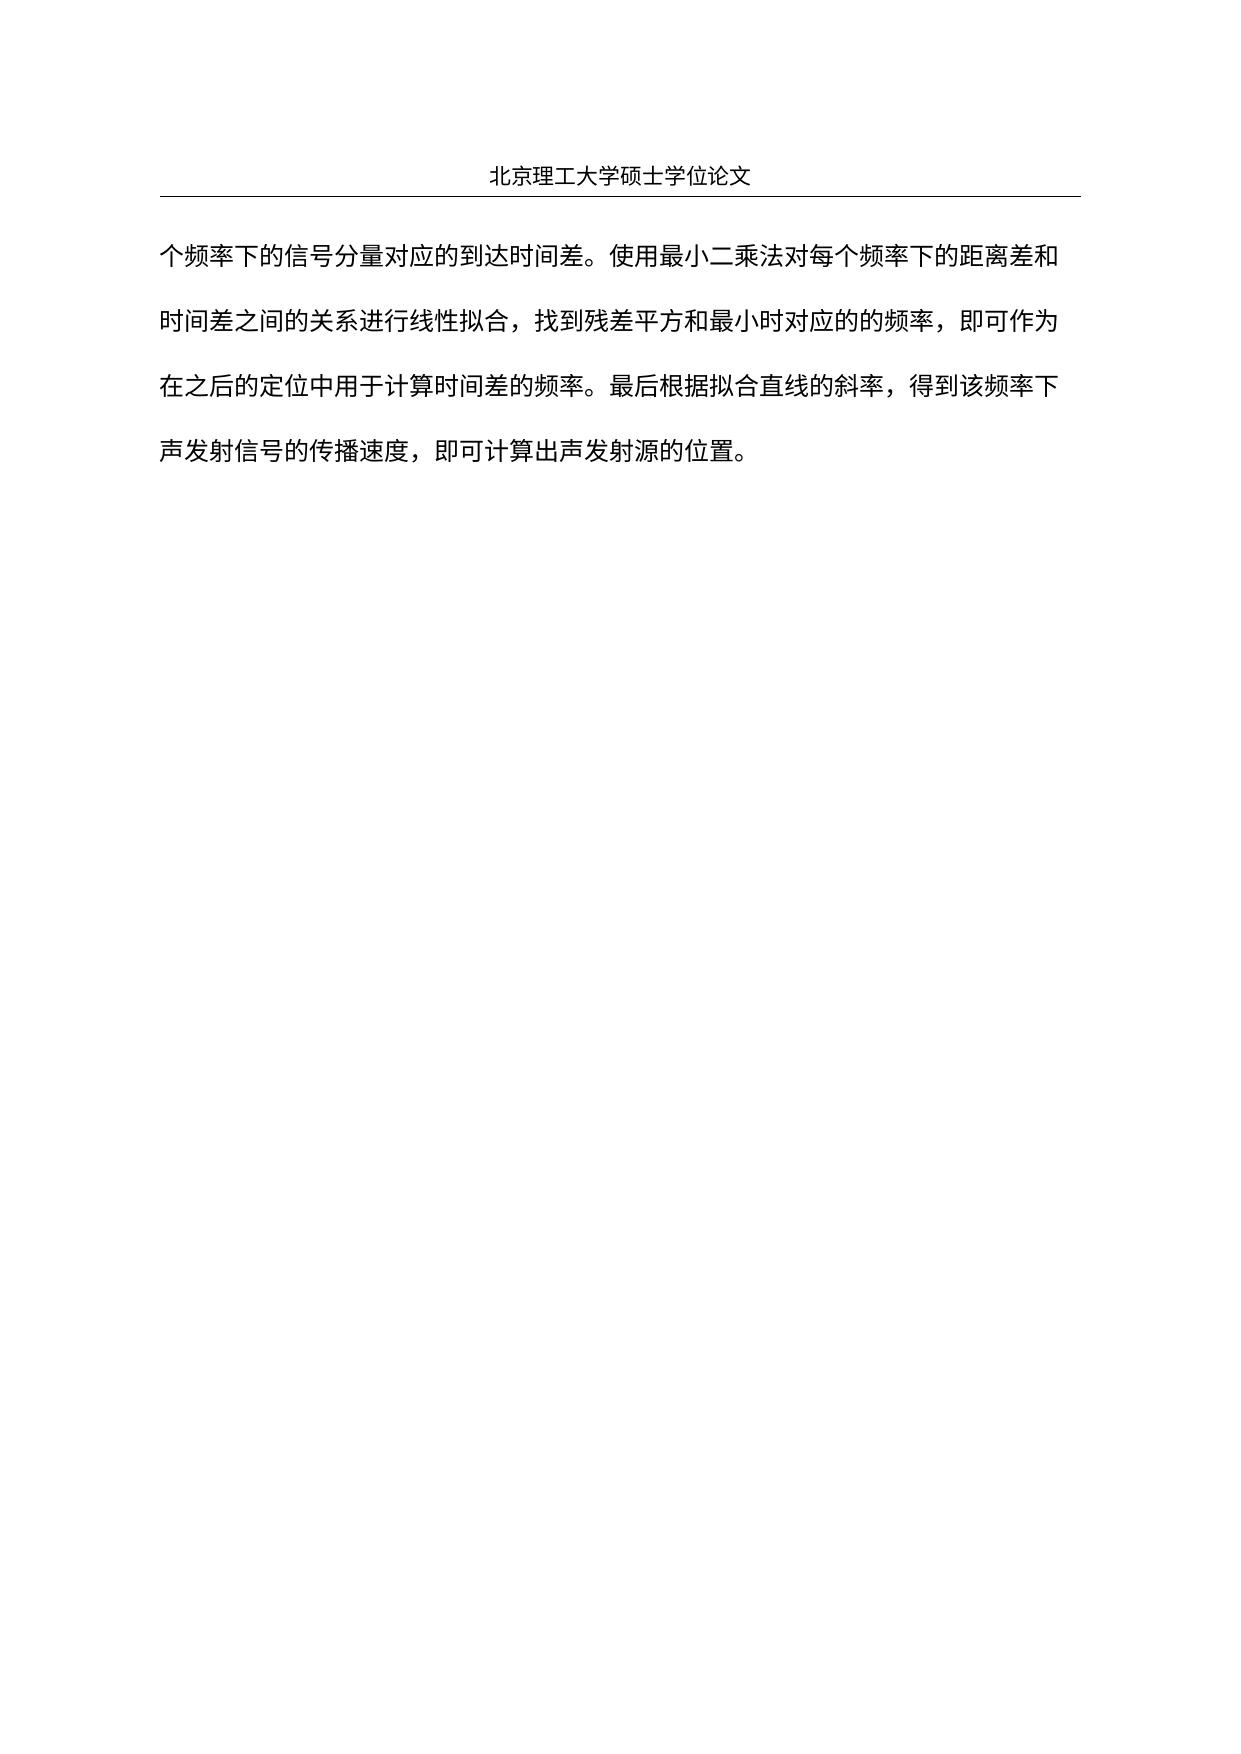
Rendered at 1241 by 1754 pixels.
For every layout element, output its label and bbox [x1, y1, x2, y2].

text [159, 222, 1081, 482]
